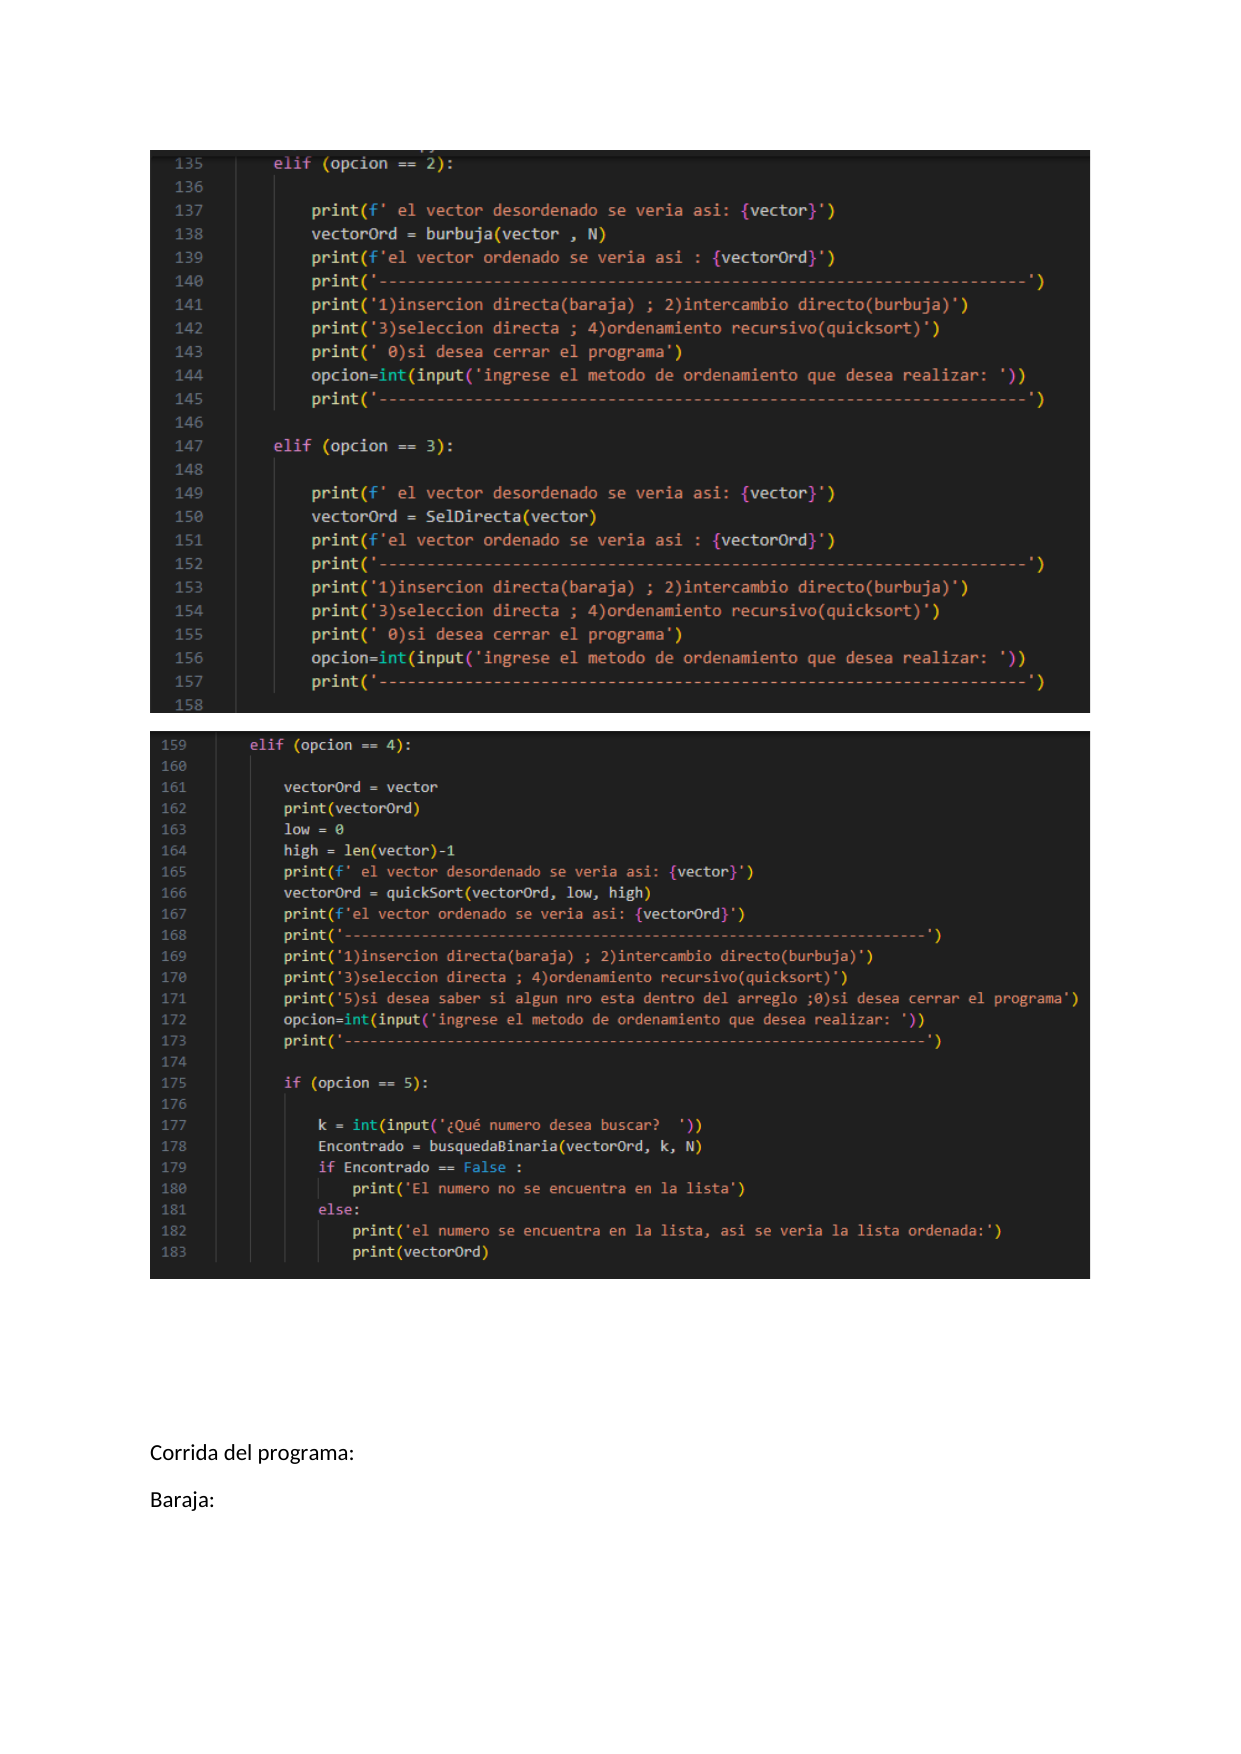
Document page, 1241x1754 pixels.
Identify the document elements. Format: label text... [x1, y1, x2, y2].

text Baraja: [150, 1485, 1090, 1513]
picture [150, 731, 1091, 1279]
text Corrida del programa: [150, 1438, 1090, 1467]
picture [150, 150, 1091, 713]
